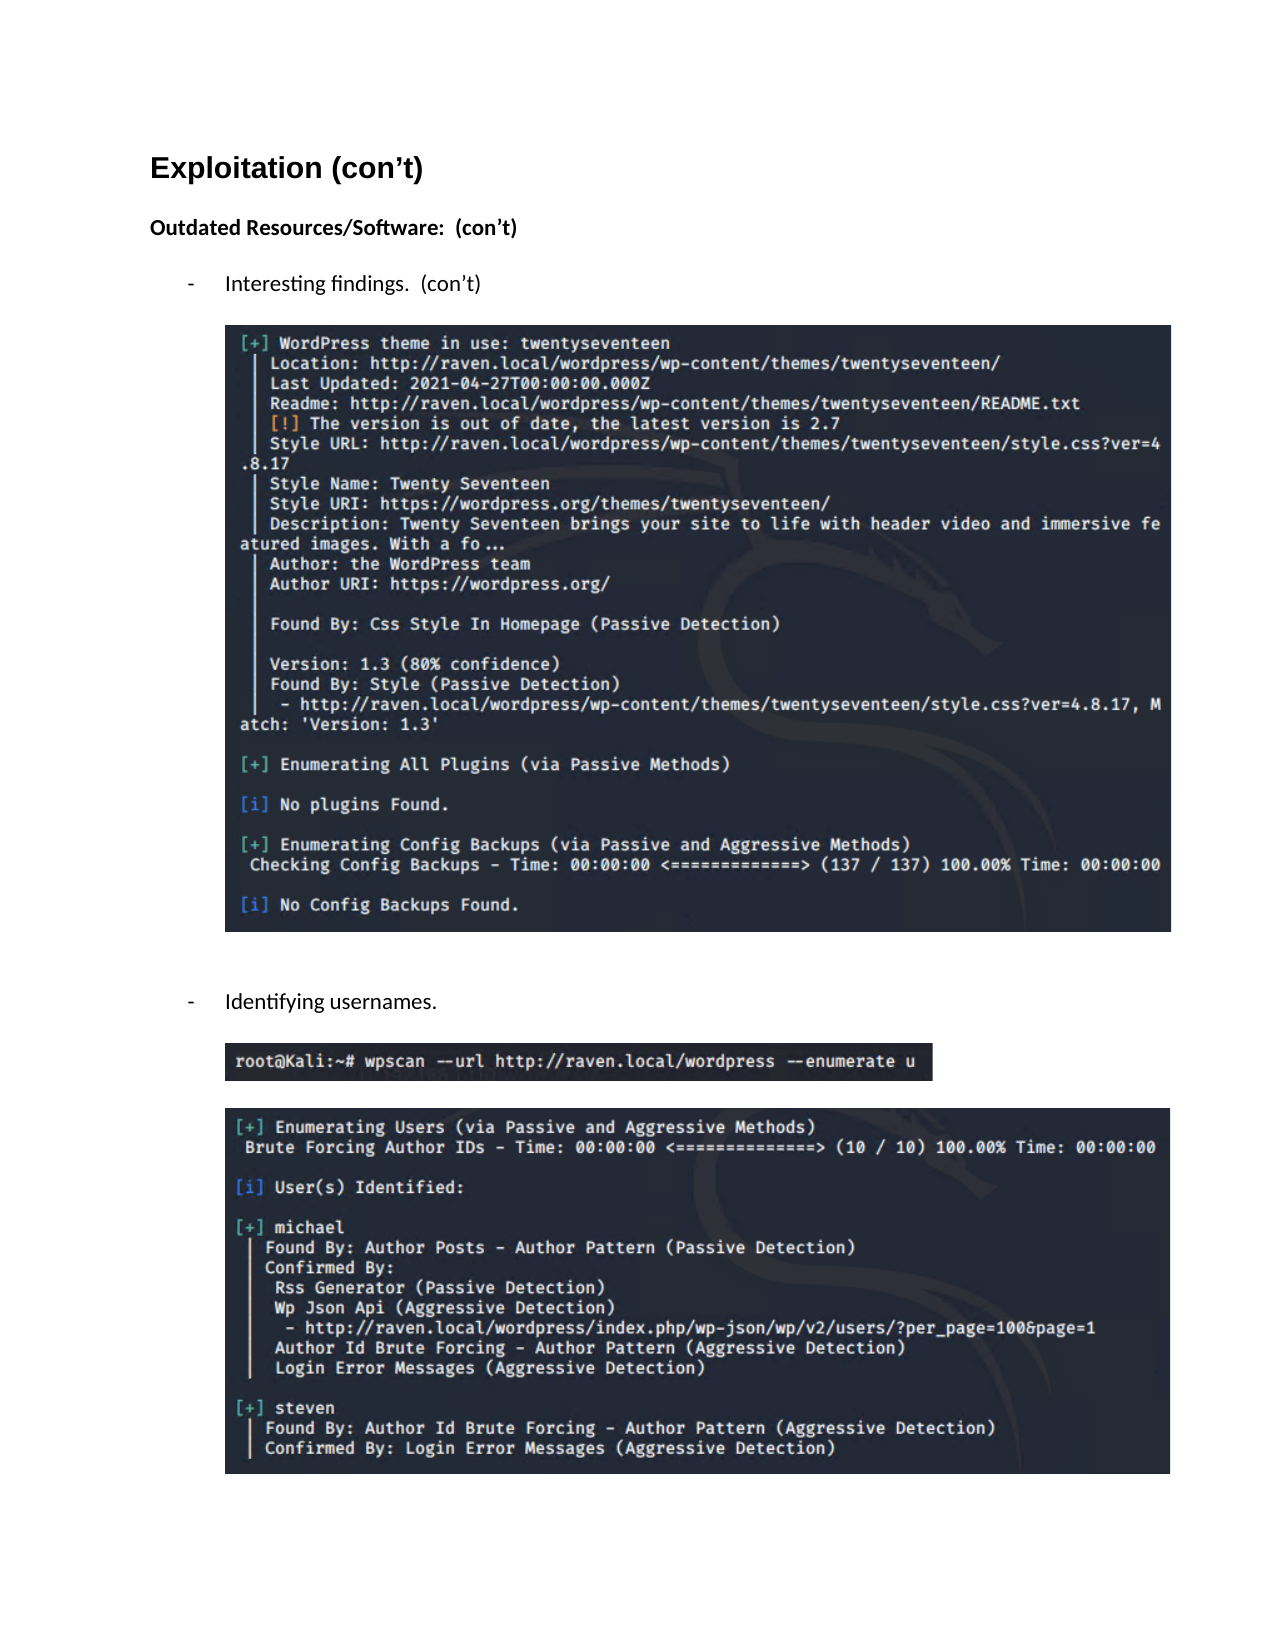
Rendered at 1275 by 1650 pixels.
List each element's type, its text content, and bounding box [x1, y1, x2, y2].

picture [225, 325, 1172, 932]
picture [225, 1108, 1171, 1474]
picture [225, 1043, 933, 1081]
list Identifying usernames. [187, 987, 1125, 1015]
text Outdated Resources/Software: (con’t) [150, 213, 1125, 241]
text Exploitation (con’t) [150, 150, 1125, 185]
list Interesting findings. (con’t) [187, 269, 1125, 297]
